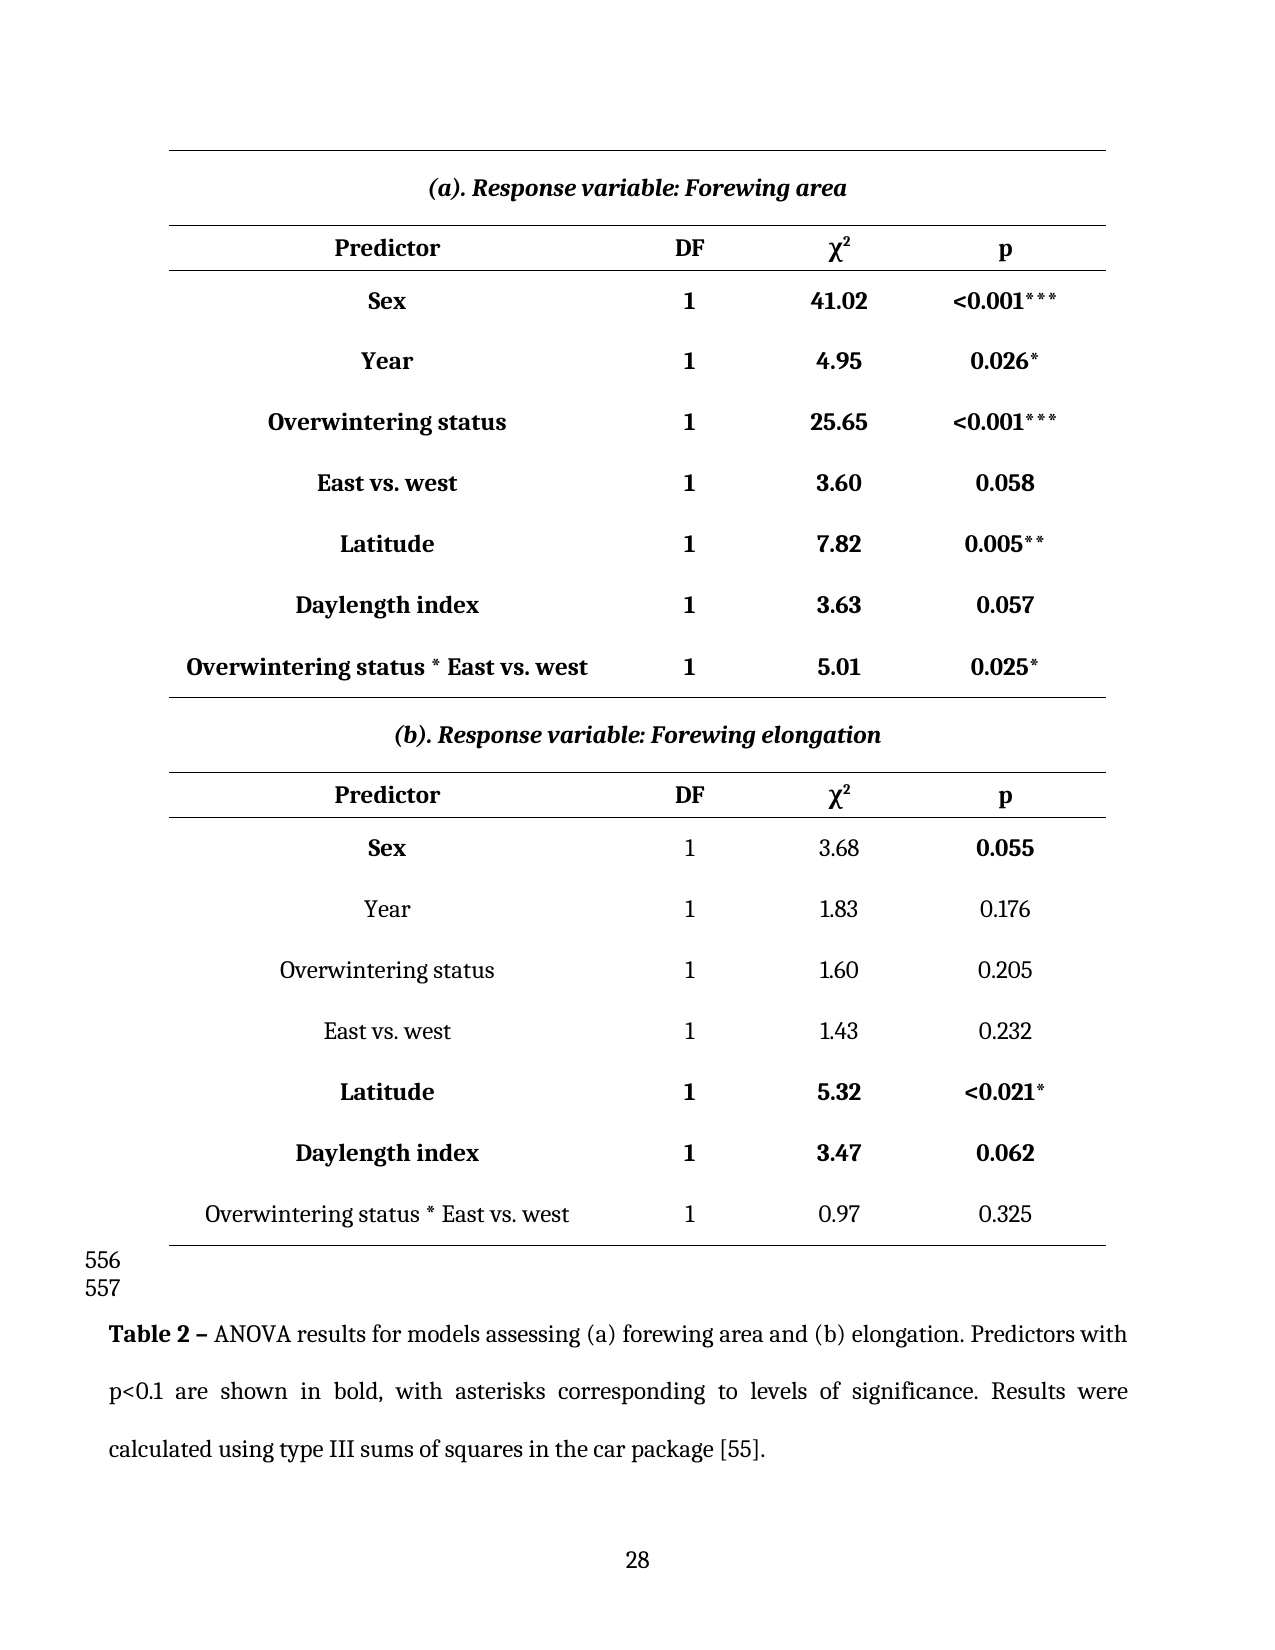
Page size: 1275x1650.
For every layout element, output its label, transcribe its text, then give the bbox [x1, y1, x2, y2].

table_cell 1 [606, 453, 774, 514]
table_cell 0.058 [904, 453, 1106, 514]
table_cell Year [169, 331, 606, 392]
table_cell 1.83 [774, 878, 904, 939]
table_cell Overwintering status * East vs. west [169, 636, 606, 697]
table_cell (b). Response variable: Forewing elongation [169, 698, 1106, 772]
table_cell 0.026* [904, 331, 1106, 392]
table_cell 1 [606, 392, 774, 453]
table_cell χ2 [774, 226, 904, 270]
table_cell Latitude [169, 514, 606, 575]
table_cell DF [606, 773, 774, 817]
table_cell p [904, 226, 1106, 270]
table_cell 1 [606, 1184, 774, 1244]
table_cell 0.205 [904, 939, 1106, 1000]
table_cell 0.057 [904, 575, 1106, 636]
table_cell 0.232 [904, 1000, 1106, 1061]
table_cell Daylength index [169, 1123, 606, 1183]
table_cell Predictor [169, 773, 606, 817]
table_cell Sex [169, 818, 606, 878]
table_cell 41.02 [774, 271, 904, 331]
table_cell 0.97 [774, 1184, 904, 1244]
table_cell 1 [606, 1123, 774, 1183]
table_cell Predictor [169, 226, 606, 270]
table_cell 1 [606, 514, 774, 575]
table_cell 0.025* [904, 636, 1106, 697]
table_cell Overwintering status * East vs. west [169, 1184, 606, 1244]
table_cell 1 [606, 939, 774, 1000]
table_cell 1 [606, 1061, 774, 1122]
table_cell 5.32 [774, 1061, 904, 1122]
table_cell <0.001*** [904, 271, 1106, 331]
table_cell DF [606, 226, 774, 270]
table_cell 1 [606, 818, 774, 878]
table_cell χ2 [774, 773, 904, 817]
table_cell 3.47 [774, 1123, 904, 1183]
table_cell 4.95 [774, 331, 904, 392]
table_cell 3.60 [774, 453, 904, 514]
table_cell 1 [606, 636, 774, 697]
table_cell 0.176 [904, 878, 1106, 939]
table_cell 1 [606, 1000, 774, 1061]
table_cell 1 [606, 331, 774, 392]
table_cell East vs. west [169, 1000, 606, 1061]
table_header (a). Response variable: Forewing area [169, 151, 1106, 225]
table_cell 7.82 [774, 514, 904, 575]
table_cell 3.63 [774, 575, 904, 636]
table_cell East vs. west [169, 453, 606, 514]
table_cell Overwintering status [169, 939, 606, 1000]
table_cell 1.43 [774, 1000, 904, 1061]
table_cell 1.60 [774, 939, 904, 1000]
table_cell Overwintering status [169, 392, 606, 453]
table_cell 1 [606, 271, 774, 331]
table_cell 1 [606, 575, 774, 636]
table_cell 0.005** [904, 514, 1106, 575]
table_cell 1 [606, 878, 774, 939]
table_cell 0.055 [904, 818, 1106, 878]
table_cell 5.01 [774, 636, 904, 697]
table_cell <0.001*** [904, 392, 1106, 453]
table_cell 25.65 [774, 392, 904, 453]
table_cell Daylength index [169, 575, 606, 636]
table_cell 0.325 [904, 1184, 1106, 1244]
table_cell p [904, 773, 1106, 817]
table_cell Sex [169, 271, 606, 331]
table_cell <0.021* [904, 1061, 1106, 1122]
table_cell 0.062 [904, 1123, 1106, 1183]
table_cell Year [169, 878, 606, 939]
table_cell Latitude [169, 1061, 606, 1122]
table_cell 3.68 [774, 818, 904, 878]
